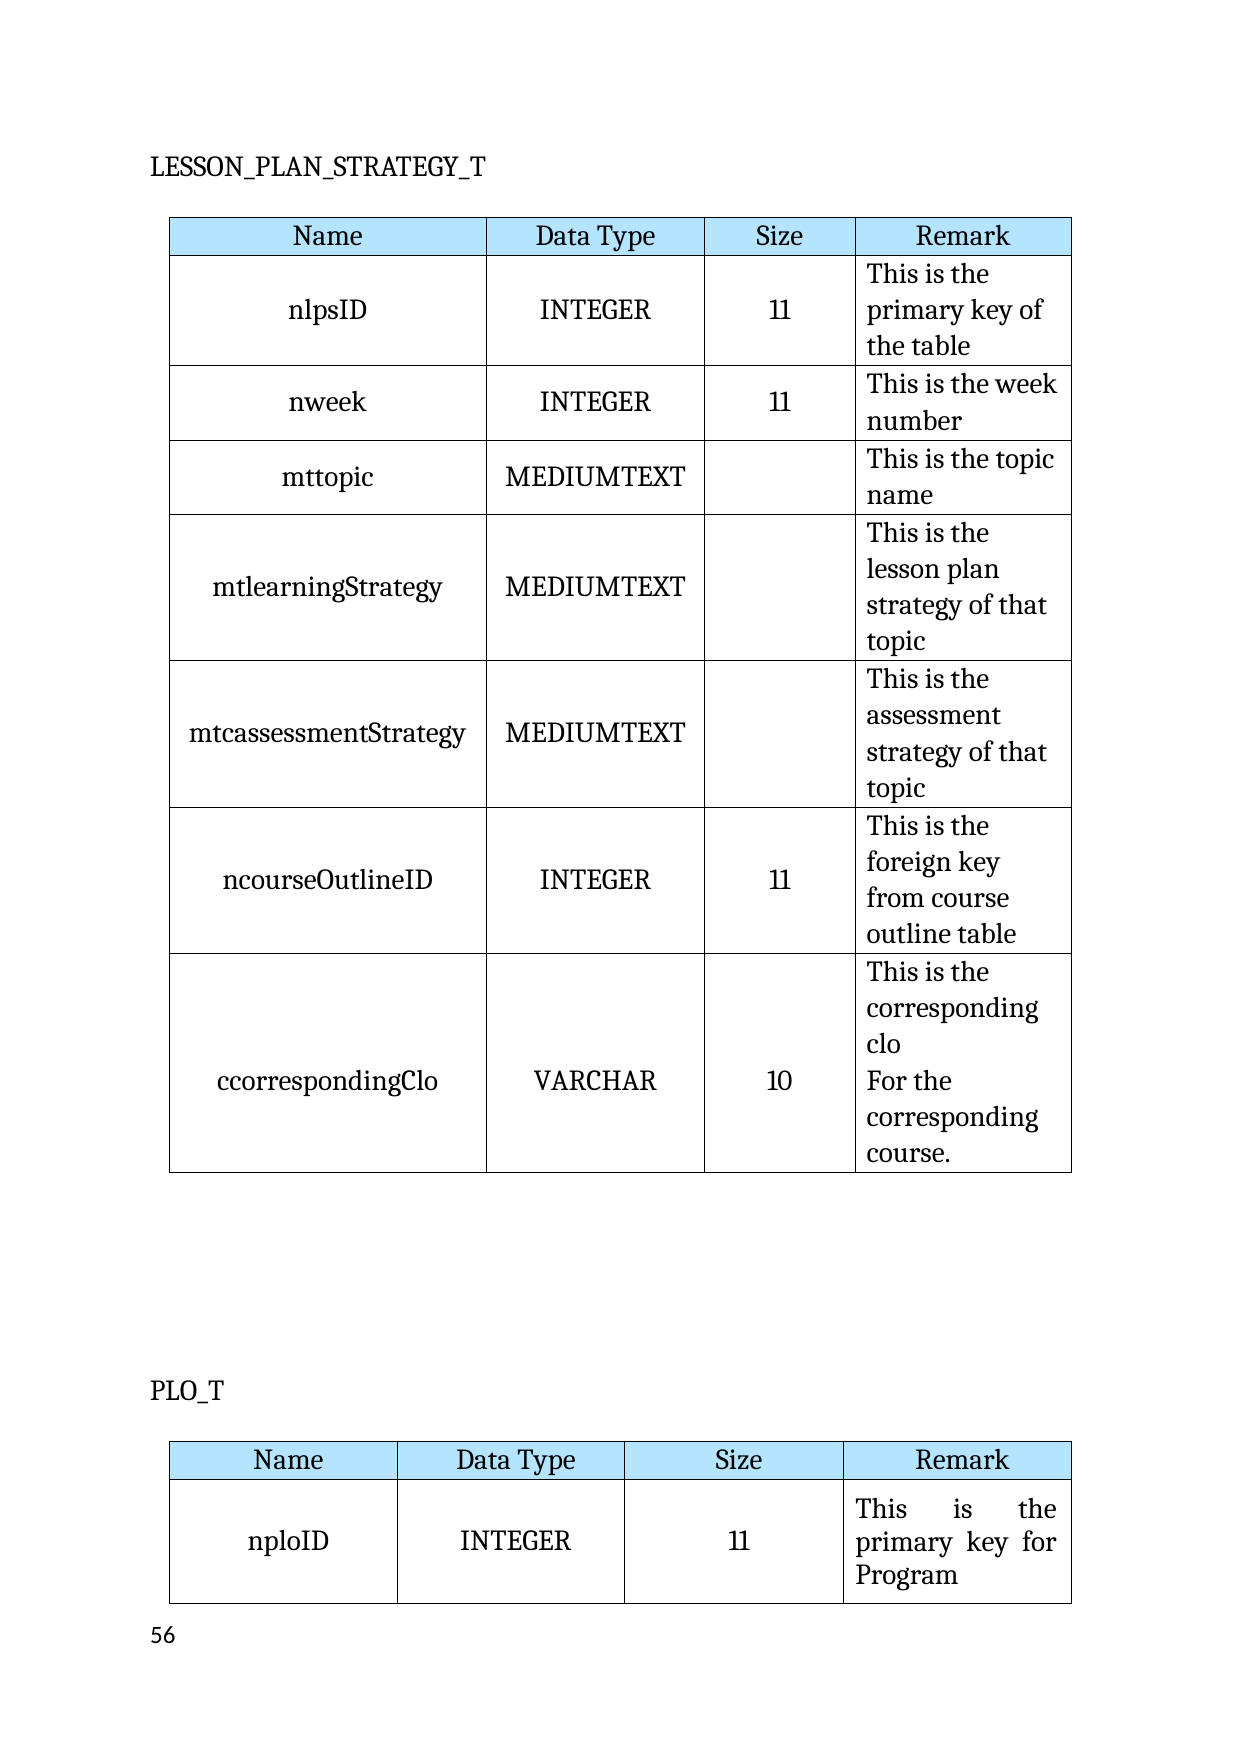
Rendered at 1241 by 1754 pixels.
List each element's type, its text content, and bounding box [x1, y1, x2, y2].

table_header Remark [856, 218, 1071, 255]
table_cell INTEGER [487, 366, 704, 439]
table_cell 11 [705, 808, 855, 953]
table_header Size [705, 218, 855, 255]
table_header Name [170, 1442, 397, 1479]
table_cell mtlearningStrategy [170, 515, 486, 660]
text PLO_T [149, 1374, 1087, 1408]
table_cell This is the week number [856, 366, 1071, 439]
table_cell VARCHAR [487, 954, 704, 1172]
table_cell mtcassessmentStrategy [170, 661, 486, 807]
table_cell INTEGER [487, 256, 704, 365]
table_cell 11 [705, 256, 855, 365]
table_cell ccorrespondingClo [170, 954, 486, 1172]
table_cell 11 [625, 1480, 843, 1603]
table_cell This is the topic name [856, 441, 1071, 514]
table_cell MEDIUMTEXT [487, 441, 704, 514]
table_cell [705, 515, 855, 660]
table_cell This is the corresponding clo For the corresponding course. [856, 954, 1071, 1172]
table_header Data Type [398, 1442, 624, 1479]
table_cell nweek [170, 366, 486, 439]
table_cell [705, 441, 855, 514]
table_cell nploID [170, 1480, 397, 1603]
table_cell This is the assessment strategy of that topic [856, 661, 1071, 807]
table_cell This is the primary key of the table [856, 256, 1071, 365]
table_header Name [170, 218, 486, 255]
table_cell mttopic [170, 441, 486, 514]
table_cell nlpsID [170, 256, 486, 365]
table_cell [705, 661, 855, 807]
table_header Size [625, 1442, 843, 1479]
table_cell This is the foreign key from course outline table [856, 808, 1071, 953]
table_header Remark [844, 1442, 1071, 1479]
text LESSON_PLAN_STRATEGY_T [149, 150, 1087, 183]
table_cell MEDIUMTEXT [487, 515, 704, 660]
table_cell INTEGER [487, 808, 704, 953]
table_cell MEDIUMTEXT [487, 661, 704, 807]
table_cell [844, 1480, 1071, 1603]
table_header Data Type [487, 218, 704, 255]
table_cell ncourseOutlineID [170, 808, 486, 953]
table_cell This is the lesson plan strategy of that topic [856, 515, 1071, 660]
table_cell 10 [705, 954, 855, 1172]
table_cell INTEGER [398, 1480, 624, 1603]
table_cell 11 [705, 366, 855, 439]
